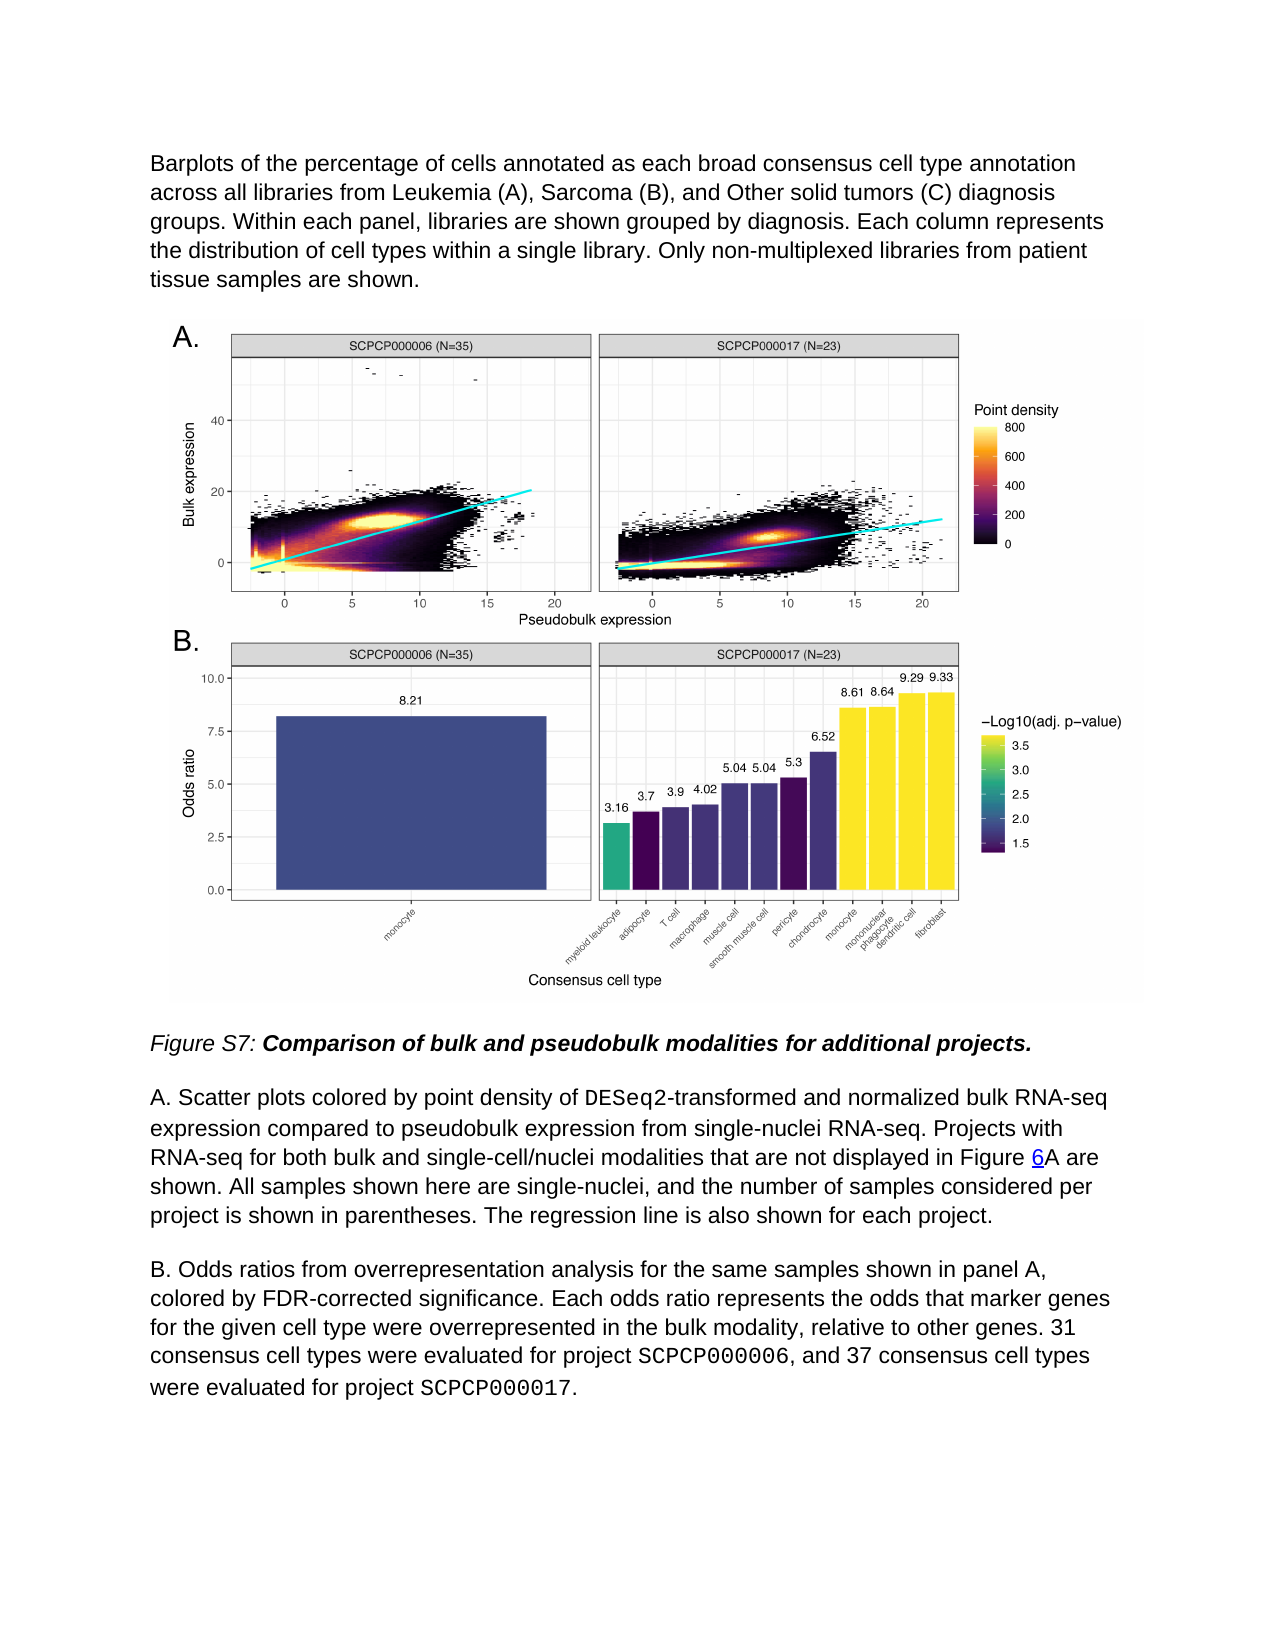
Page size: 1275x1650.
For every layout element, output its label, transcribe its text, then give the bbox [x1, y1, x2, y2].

picture [168, 319, 1144, 1003]
text B. Odds ratios from overrepresentation analysis for the same samples shown in panel A, colored by FDR-corrected significance. Each odds ratio represents the odds that marker genes for the given cell type were overrepresented in the bulk modality, relative to other genes. 31 consensus cell types were evaluated for project SCPCP000006, and 37 consensus cell types were evaluated for project SCPCP000017. [150, 1256, 1125, 1402]
text Barplots of the percentage of cells annotated as each broad consensus cell type annotation across all libraries from Leukemia (A), Sarcoma (B), and Other solid tumors (C) diagnosis groups. Within each panel, libraries are shown grouped by diagnosis. Each column represents the distribution of cell types within a single library. Only non-multiplexed libraries from patient tissue samples are shown. [150, 150, 1125, 292]
text Figure S7: Comparison of bulk and pseudobulk modalities for additional projects. [150, 1030, 1125, 1056]
text A. Scatter plots colored by point density of DESeq2-transformed and normalized bulk RNA-seq expression compared to pseudobulk expression from single-nuclei RNA-seq. Projects with RNA-seq for both bulk and single-cell/nuclei modalities that are not displayed in Figure 6A are shown. All samples shown here are single-nuclei, and the number of samples considered per project is shown in parentheses. The regression line is also shown for each project. [150, 1084, 1125, 1228]
